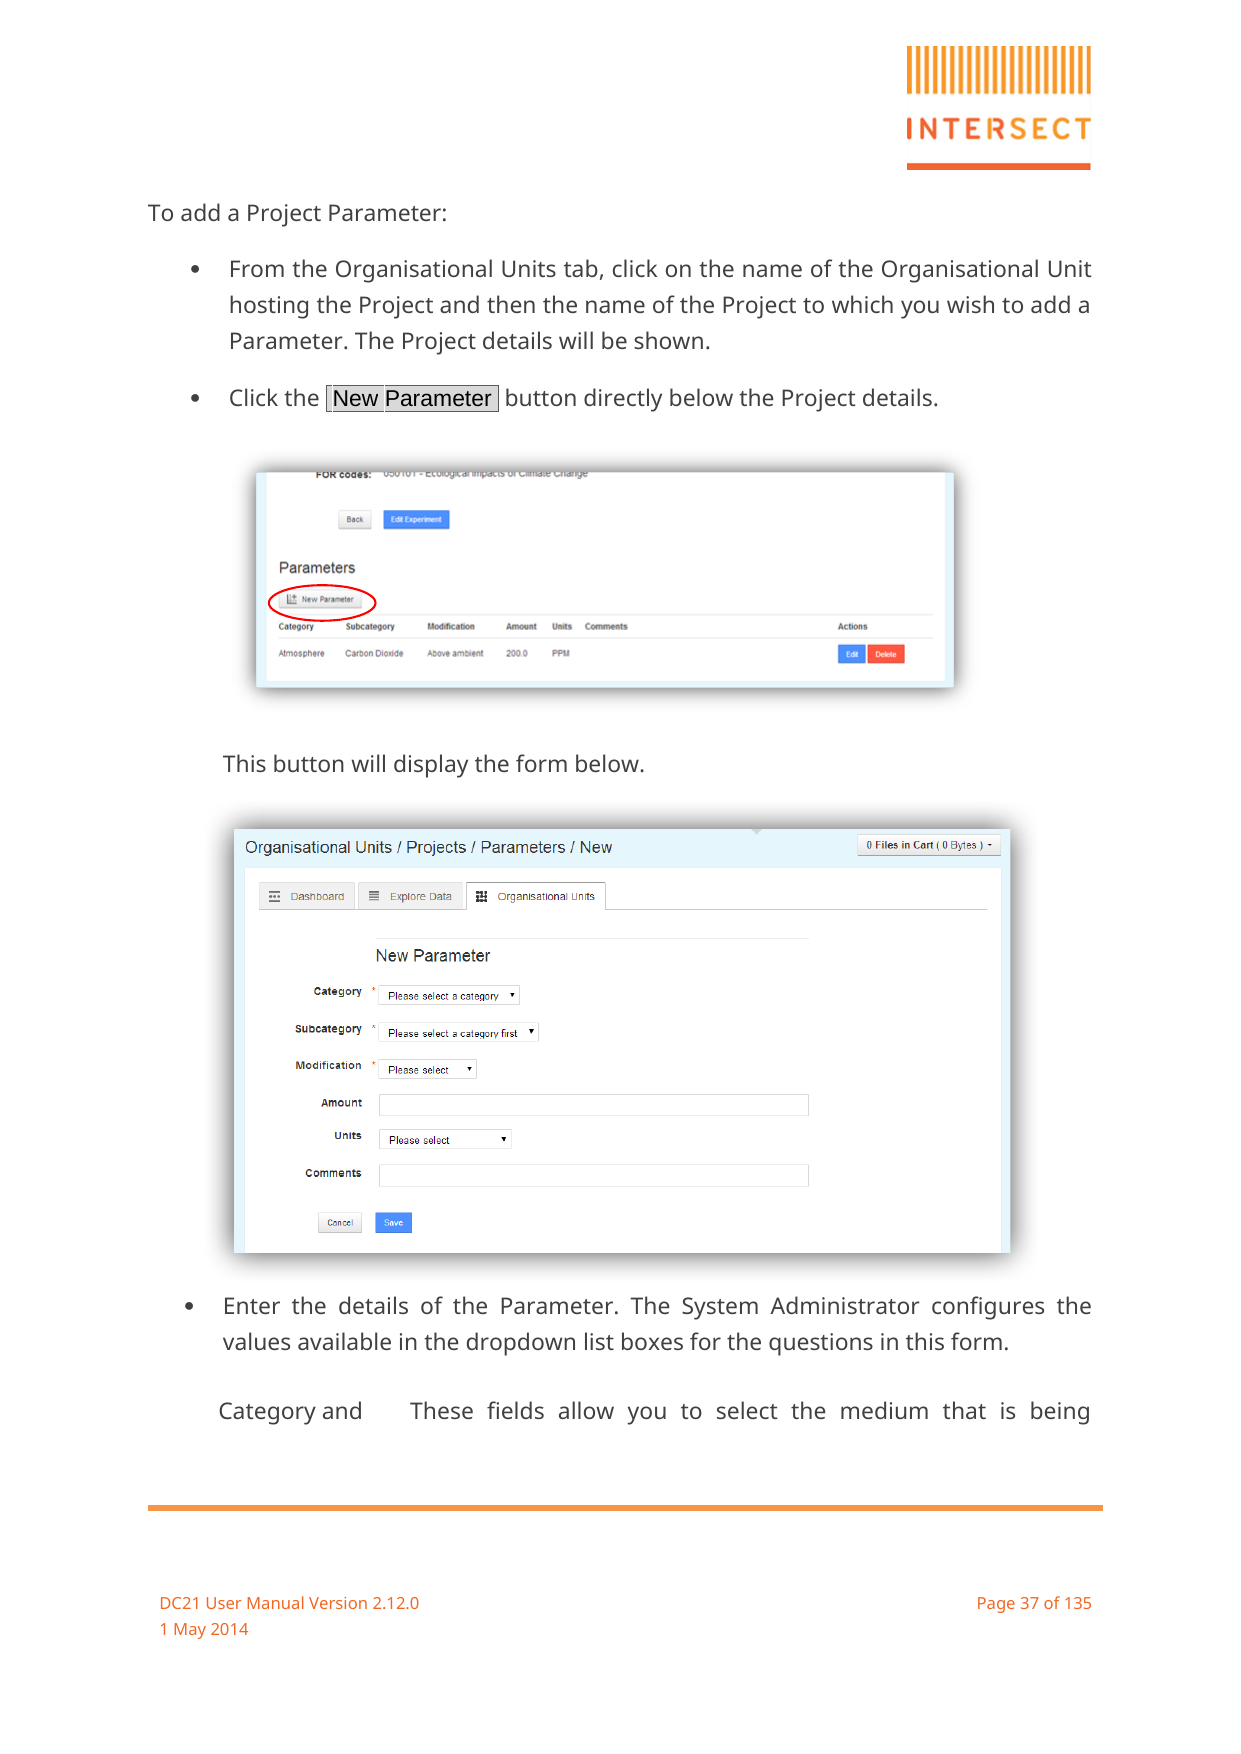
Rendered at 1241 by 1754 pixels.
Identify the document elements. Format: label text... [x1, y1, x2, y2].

table_header These fields allow you to select the medium that is being modified from the dropdown lists. These fields are mandatory. [399, 1383, 1103, 1426]
picture [222, 438, 988, 722]
list Click the New Parameter button directly below the Project details. [191, 382, 1092, 413]
picture [905, 44, 1093, 172]
text This button will display the form below. [223, 748, 1092, 779]
picture [234, 829, 1011, 1253]
list Enter the details of the Parameter. The System Administrator configures the values available in the dropdown list boxes for the questions in this form. [185, 1290, 1092, 1357]
list From the Organisational Units tab, click on the name of the Organisational Unit hosting the Project and then the name of the Project to which you wish to add a Parameter. The Project details will be shown. [191, 253, 1092, 356]
text To add a Project Parameter: [148, 197, 1092, 228]
table_header Category and Subcategory [207, 1383, 399, 1426]
